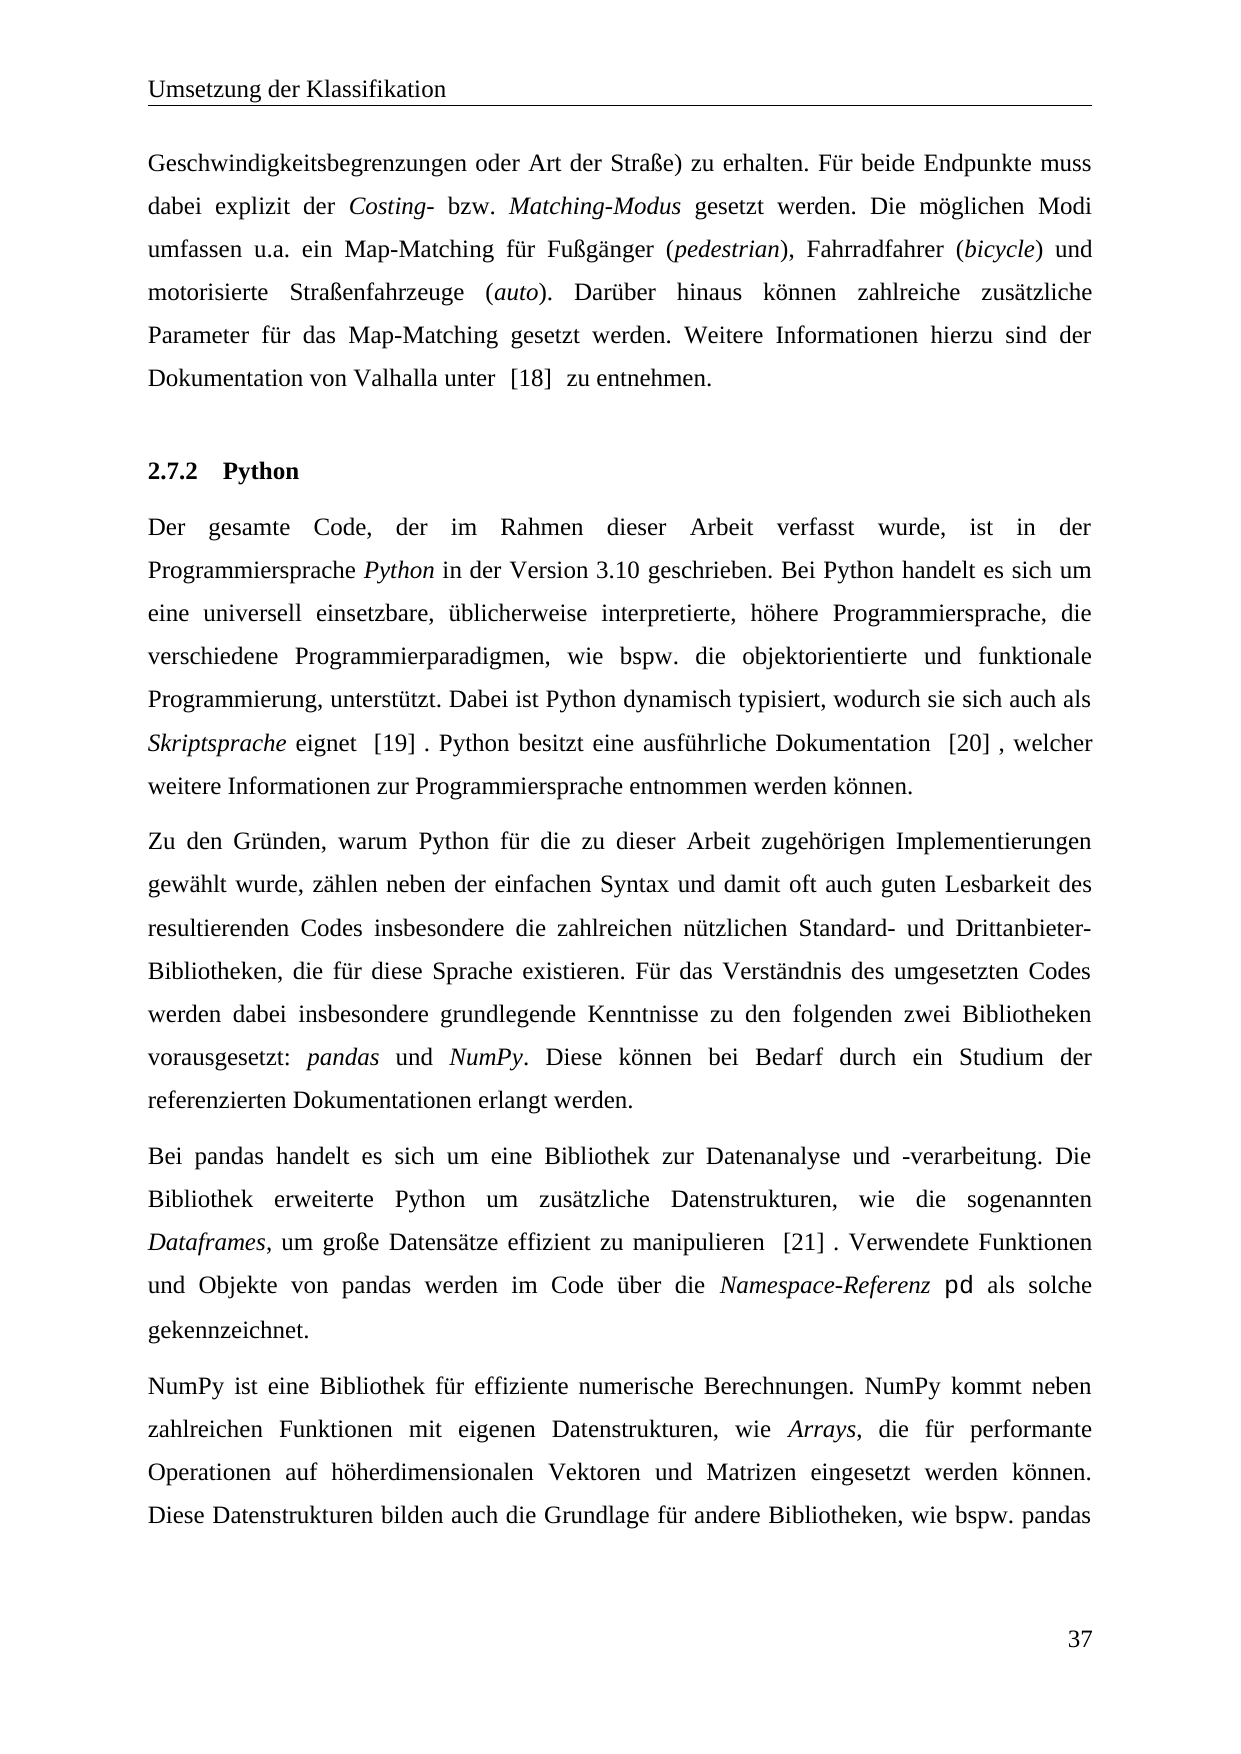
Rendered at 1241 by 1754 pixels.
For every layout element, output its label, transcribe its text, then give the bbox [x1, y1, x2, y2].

text Bei pandas handelt es sich um eine Bibliothek zur Datenanalyse und -verarbeitung. Die Bibliothek erweiterte Python um zusätzliche Datenstrukturen, wie die sogenannten Dataframes, um große Datensätze effizient zu manipulieren . Verwendete Funktionen und Objekte von pandas werden im Code über die Namespace-Referenz pd als solche gekennzeichnet. [148, 1141, 1092, 1344]
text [148, 148, 1092, 392]
text Der gesamte Code, der im Rahmen dieser Arbeit verfasst wurde, ist in der Programmiersprache Python in der Version 3.10 geschrieben. Bei Python handelt es sich um eine universell einsetzbare, üblicherweise interpretierte, höhere Programmiersprache, die verschiedene Programmierparadigmen, wie bspw. die objektorientierte und funktionale Programmierung, unterstützt. Dabei ist Python dynamisch typisiert, wodurch sie sich auch als Skriptsprache eignet . Python besitzt eine ausführliche Dokumentation , welcher weitere Informationen zur Programmiersprache entnommen werden können. [148, 512, 1092, 799]
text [148, 1371, 1092, 1529]
text Zu den Gründen, warum Python für die zu dieser Arbeit zugehörigen Implementierungen gewählt wurde, zählen neben der einfachen Syntax und damit oft auch guten Lesbarkeit des resultierenden Codes insbesondere die zahlreichen nützlichen Standard- und Drittanbieter-Bibliotheken, die für diese Sprache existieren. Für das Verständnis des umgesetzten Codes werden dabei insbesondere grundlegende Kenntnisse zu den folgenden zwei Bibliotheken vorausgesetzt: pandas und NumPy. Diese können bei Bedarf durch ein Studium der referenzierten Dokumentationen erlangt werden. [148, 826, 1092, 1114]
subtitle Python [148, 456, 1092, 485]
